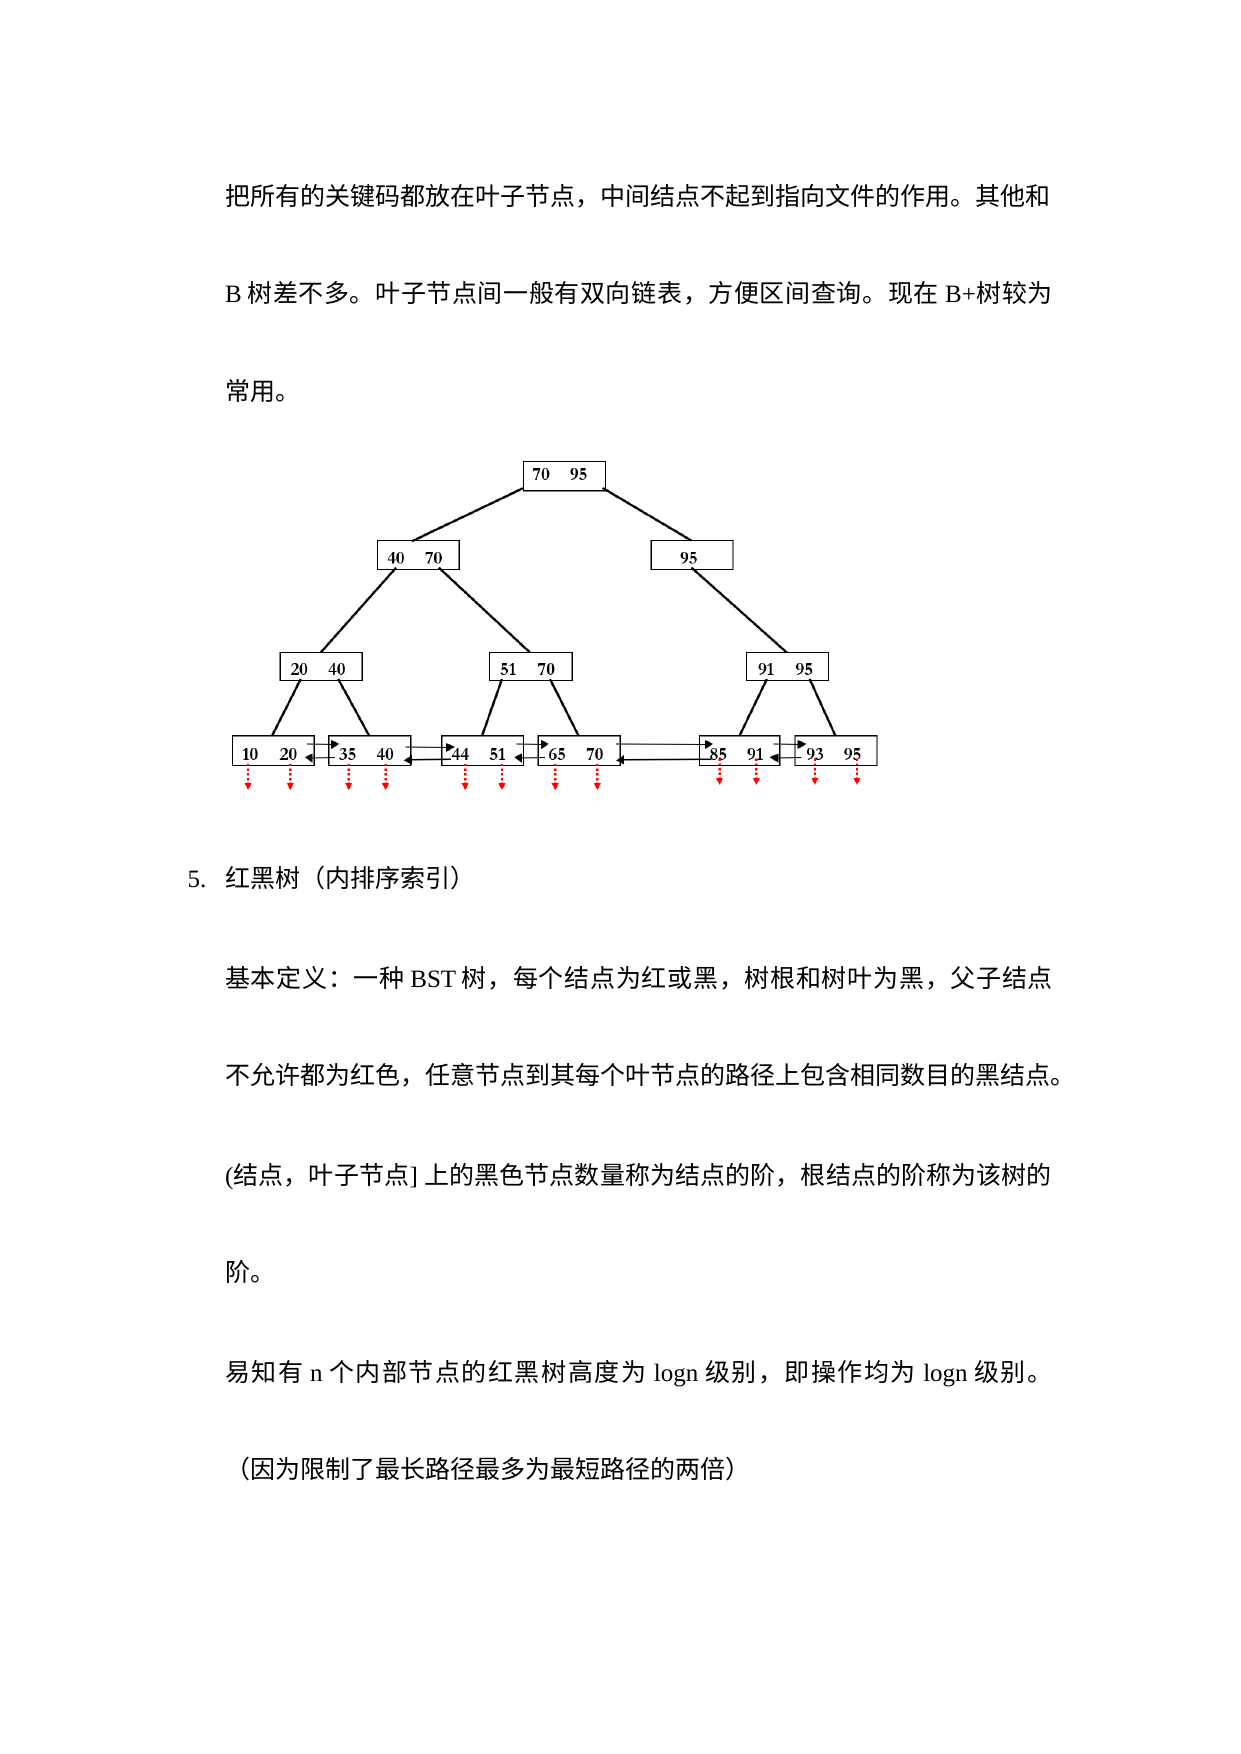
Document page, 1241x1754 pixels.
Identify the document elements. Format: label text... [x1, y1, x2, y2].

list 把所有的关键码都放在叶子节点，中间结点不起到指向文件的作用。其他和B树差不多。叶子节点间一般有双向链表，方便区间查询。现在B+树较为常用。 [225, 162, 1053, 422]
list 红黑树（内排序索引） [187, 844, 1053, 909]
list (结点，叶子节点] 上的黑色节点数量称为结点的阶，根结点的阶称为该树的阶。 [225, 1141, 1053, 1303]
list 基本定义：一种BST树，每个结点为红或黑，树根和树叶为黑，父子结点不允许都为红色，任意节点到其每个叶节点的路径上包含相同数目的黑结点。 [225, 944, 1053, 1106]
picture [225, 456, 886, 797]
list 易知有n个内部节点的红黑树高度为logn级别，即操作均为logn级别。（因为限制了最长路径最多为最短路径的两倍） [225, 1338, 1053, 1500]
